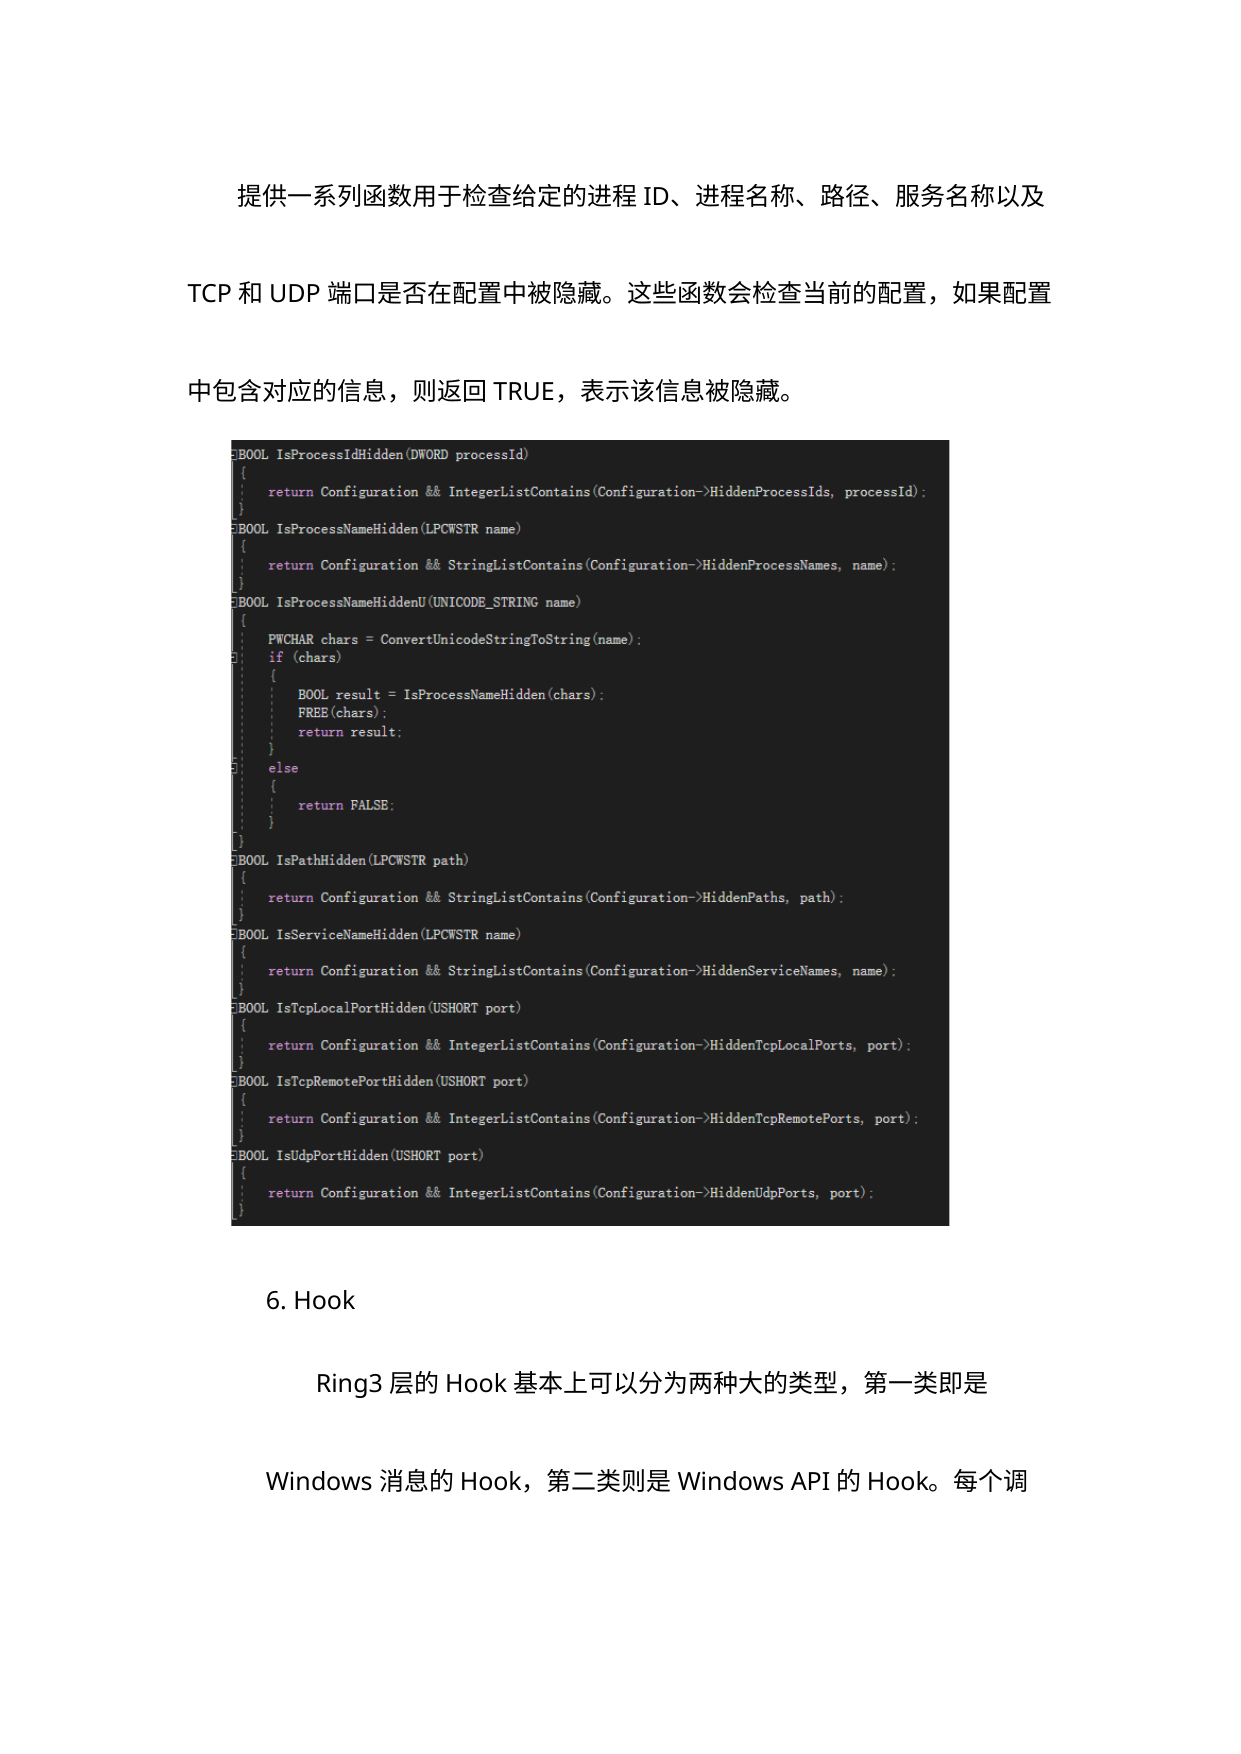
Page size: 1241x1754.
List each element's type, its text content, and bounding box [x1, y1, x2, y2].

picture [231, 440, 950, 1226]
list Hook [266, 1267, 1053, 1332]
list 提供一系列函数用于检查给定的进程 ID、进程名称、路径、服务名称以及 TCP 和 UDP 端口是否在配置中被隐藏。这些函数会检查当前的配置，如果配置中包含对应的信息，则返回 TRUE，表示该信息被隐藏。 [187, 162, 1053, 422]
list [266, 1349, 1053, 1512]
